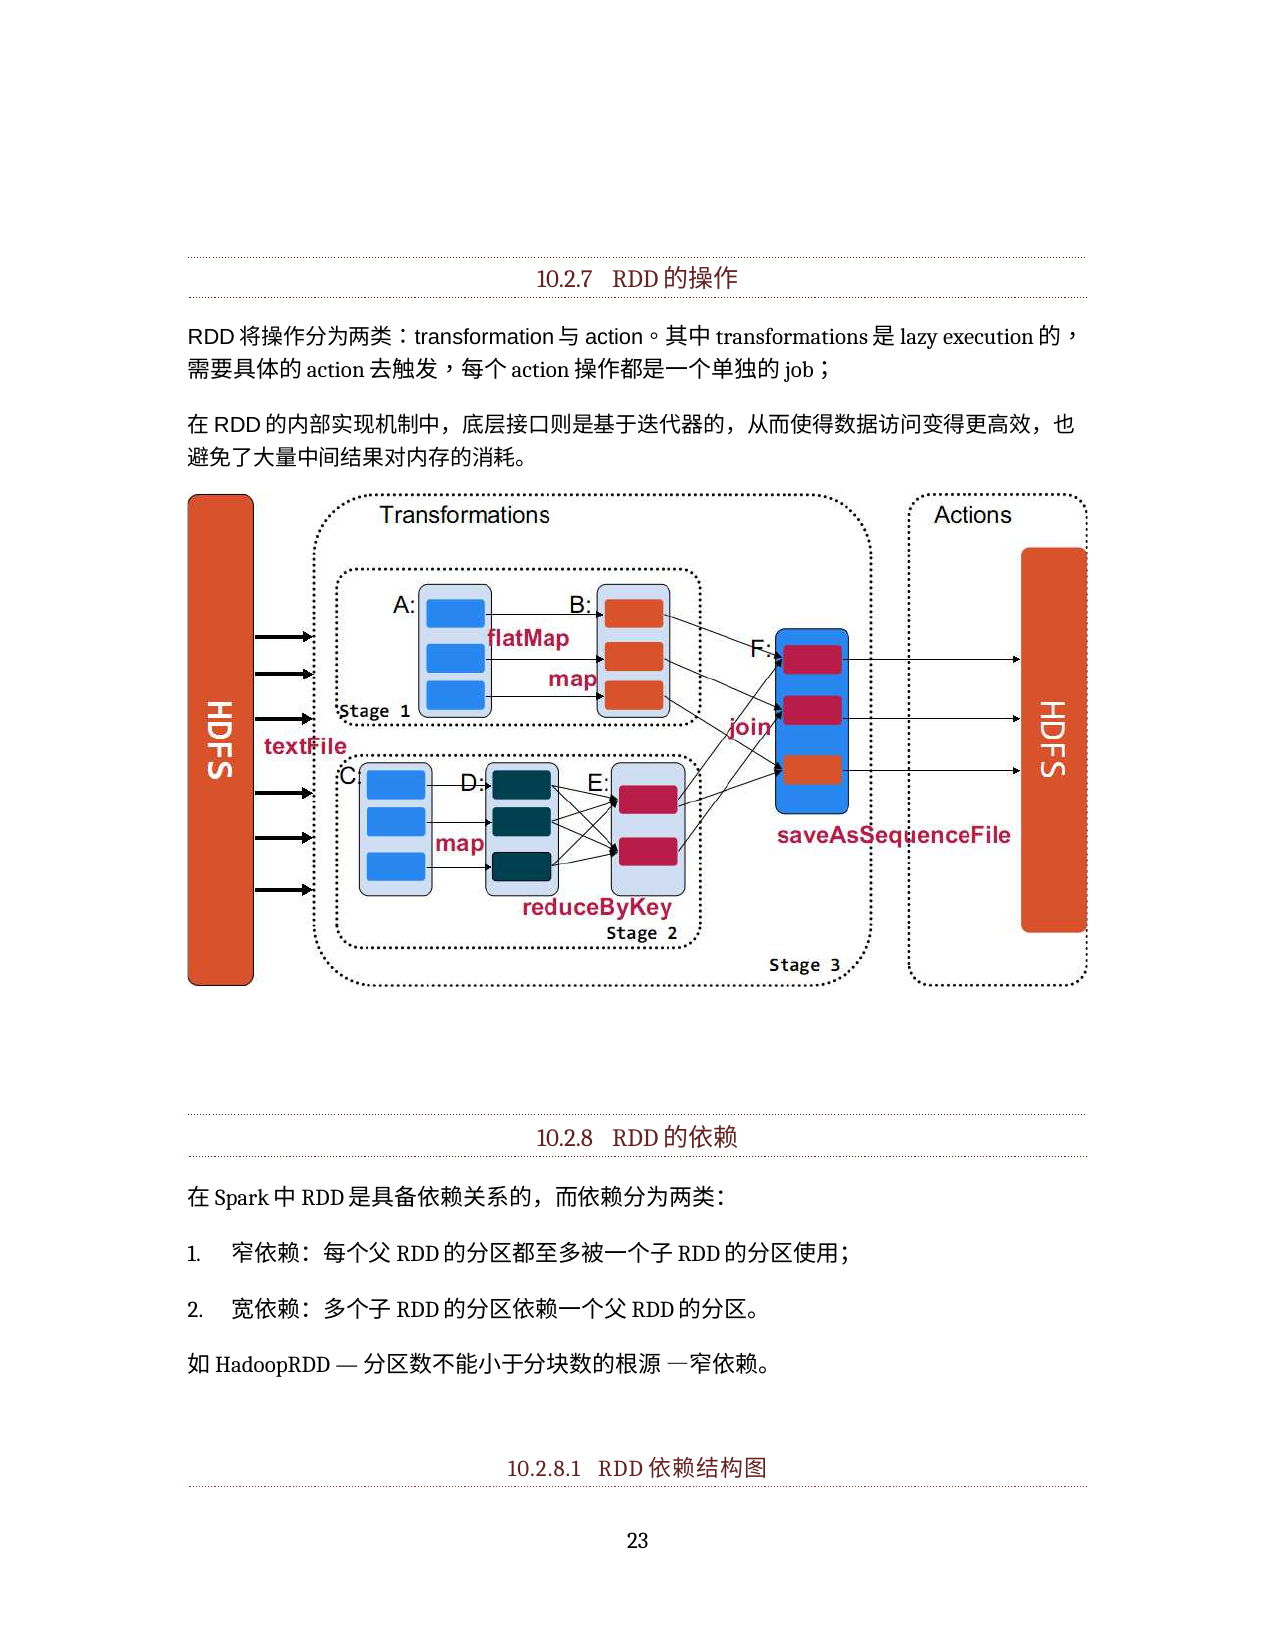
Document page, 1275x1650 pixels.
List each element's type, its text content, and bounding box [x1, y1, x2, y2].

picture [187, 493, 1088, 987]
subtitle RDD的依赖 [187, 1114, 1087, 1157]
subtitle RDD的操作 [187, 257, 1087, 298]
list 宽依赖：多个子RDD的分区依赖一个父RDD的分区。 [187, 1291, 1087, 1324]
text 在RDD的内部实现机制中，底层接口则是基于迭代器的，从而使得数据访问变得更高效，也避免了大量中间结果对内存的消耗。 [187, 407, 1087, 471]
text 在Spark中RDD是具备依赖关系的，而依赖分为两类： [187, 1179, 1087, 1212]
text 如HadoopRDD — 分区数不能小于分块数的根源 —窄依赖。 [187, 1346, 1087, 1379]
list 窄依赖：每个父RDD的分区都至多被一个子RDD的分区使用； [187, 1235, 1087, 1268]
text RDD将操作分为两类：transformation与action。其中transformations是lazy execution的，需要具体的action去触发，每个action操作都是一个单独的job； [187, 320, 1087, 384]
subtitle RDD依赖结构图 [187, 1450, 1087, 1487]
